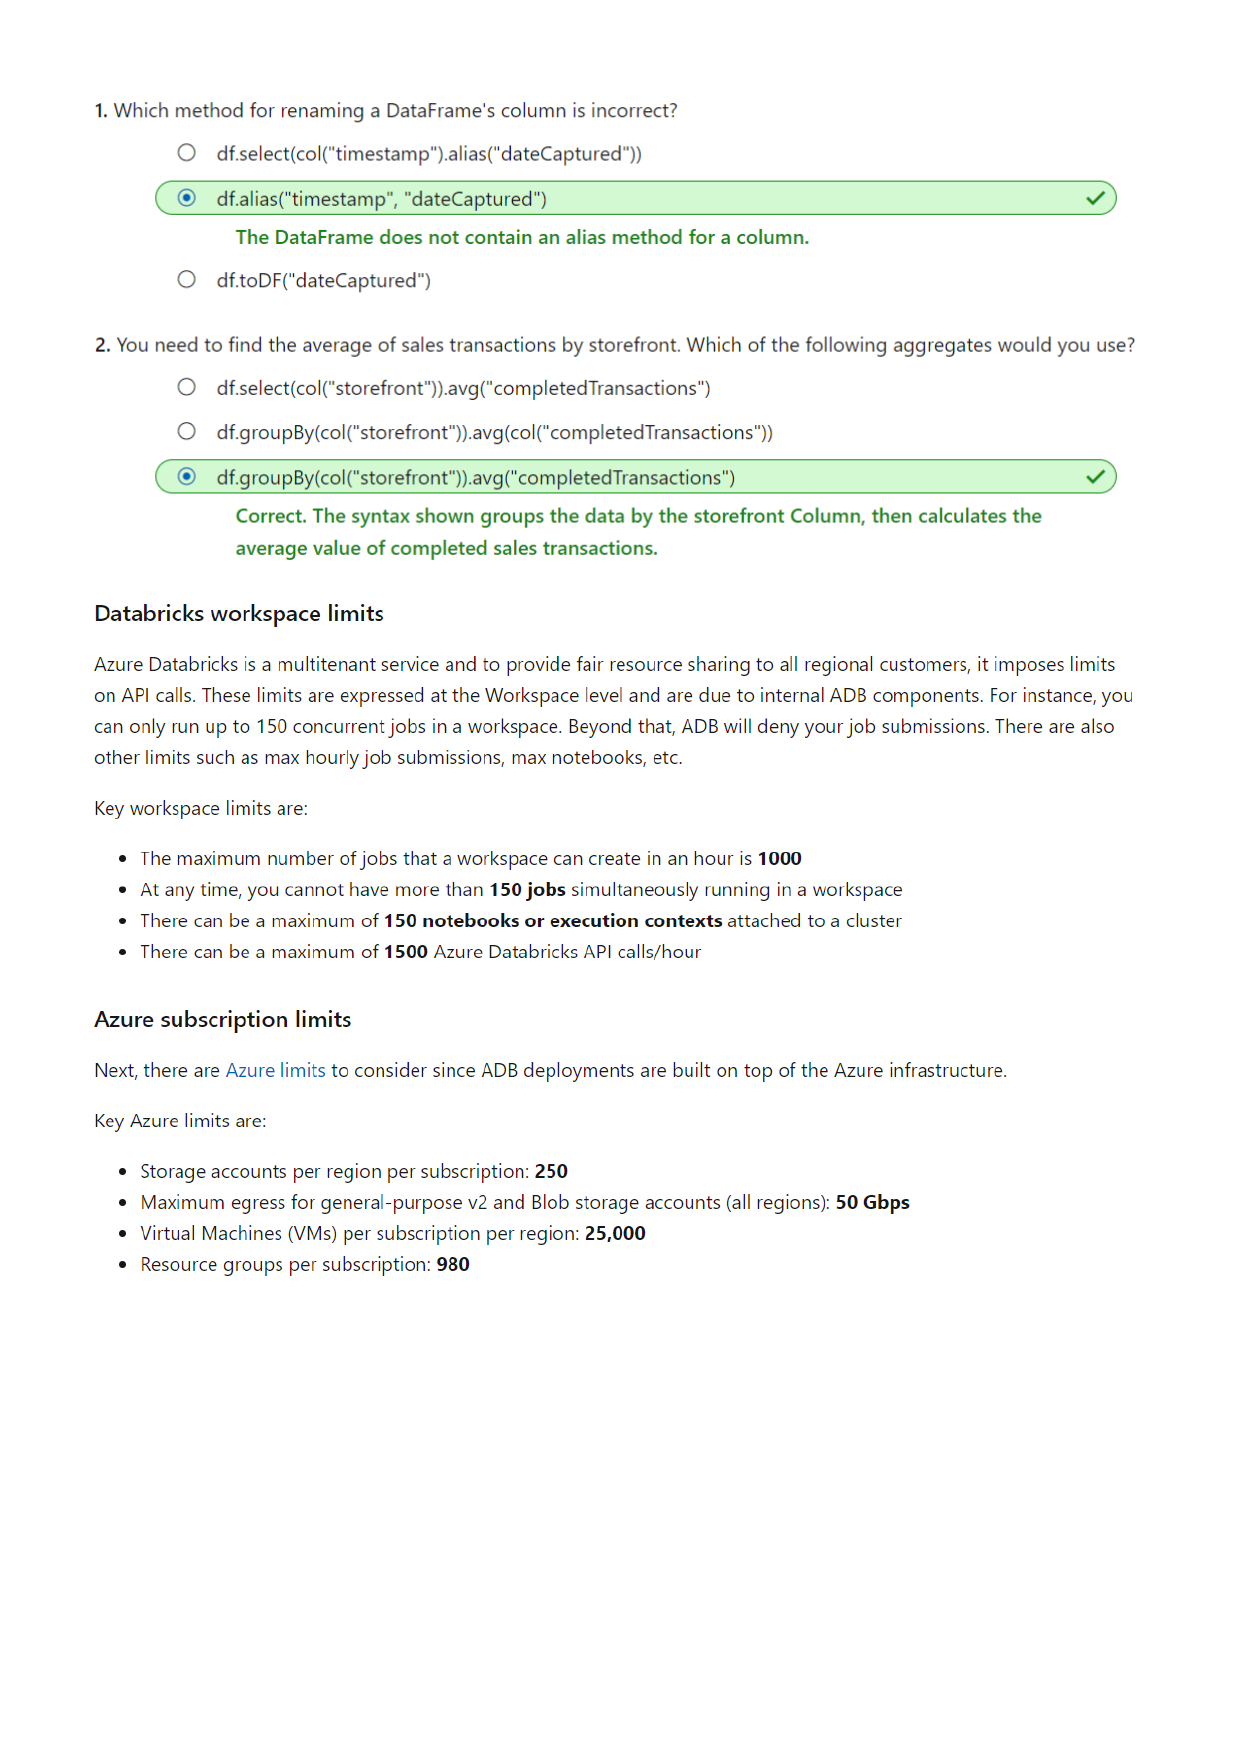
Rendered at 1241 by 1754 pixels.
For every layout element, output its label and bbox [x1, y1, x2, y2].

picture [75, 584, 1166, 1289]
picture [75, 75, 1166, 582]
